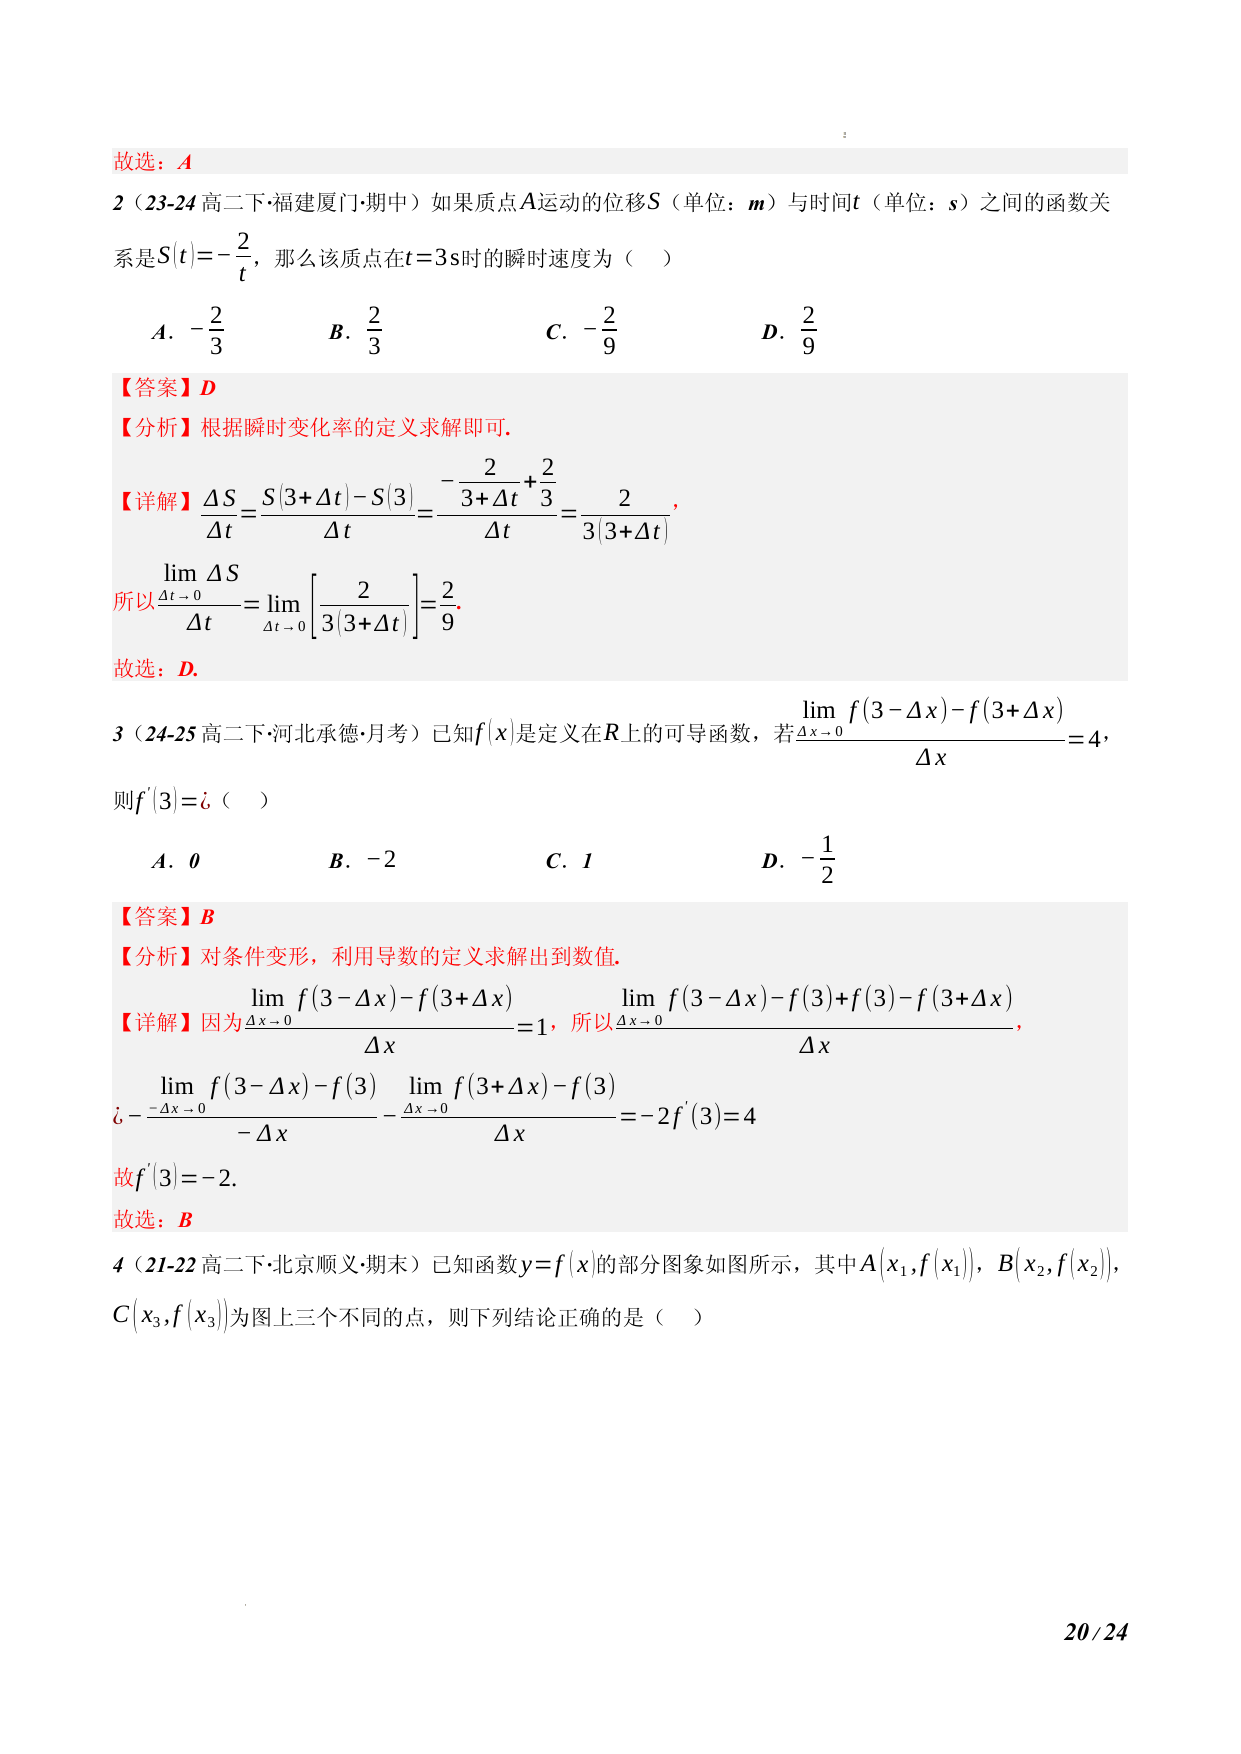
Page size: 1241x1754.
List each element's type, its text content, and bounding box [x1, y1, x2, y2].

text 【详解】因为，所以， [112, 983, 1128, 1059]
text 【分析】对条件变形，利用导数的定义求解出到数值. [112, 942, 1128, 969]
text 故选：B [112, 1205, 1128, 1232]
text A．0 B． C．1 D． [152, 830, 1128, 889]
text 【详解】， [112, 454, 1128, 547]
text 【分析】根据瞬时变化率的定义求解即可. [112, 414, 1128, 440]
text 所以. [112, 559, 1128, 641]
text 2（23-24高二下·福建厦门·期中）如果质点运动的位移（单位：m）与时间（单位：s）之间的函数关系是，那么该质点在时的瞬时速度为（ ） [112, 188, 1128, 287]
text 故 [112, 1160, 1128, 1192]
text 故选：D. [112, 654, 1128, 681]
text 4（21-22高二下·北京顺义·期末）已知函数的部分图象如图所示，其中，，为图上三个不同的点，则下列结论正确的是（ ） [112, 1245, 1128, 1335]
text 【答案】D [112, 373, 1128, 400]
text A． B． C． D． [152, 301, 1128, 360]
text 【答案】B [112, 902, 1128, 929]
text 3（24-25高二下·河北承德·月考）已知是定义在上的可导函数，若，则（ ） [112, 694, 1128, 816]
text 故选：A [112, 148, 1128, 174]
